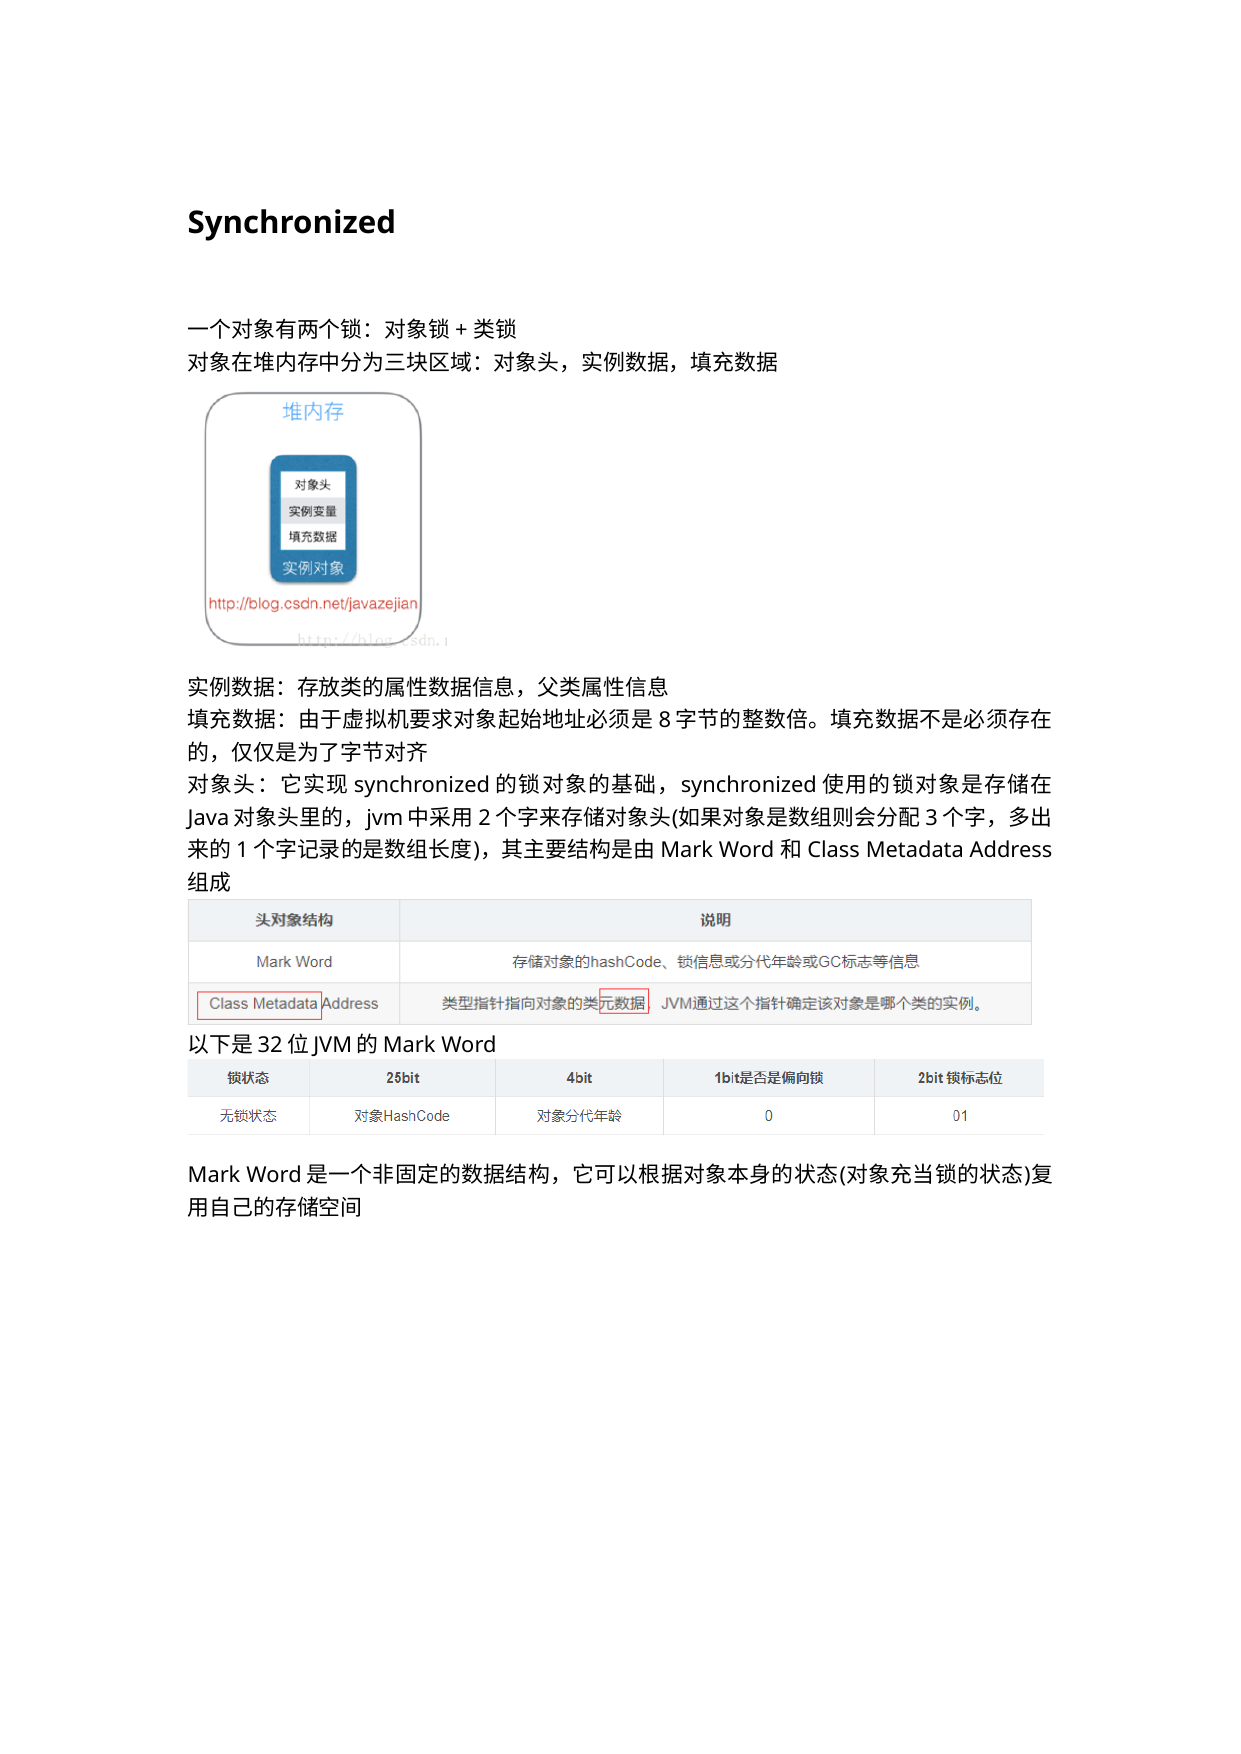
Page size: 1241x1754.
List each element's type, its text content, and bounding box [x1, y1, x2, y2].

text 对象在堆内存中分为三块区域：对象头，实例数据，填充数据 [187, 345, 1053, 377]
text 对象头：它实现synchronized的锁对象的基础，synchronized使用的锁对象是存储在Java对象头里的，jvm中采用2个字来存储对象头(如果对象是数组则会分配3个字，多出来的1个字记录的是数组长度)，其主要结构是由Mark Word 和 Class Metadata Address 组成 [187, 767, 1053, 897]
picture [187, 377, 448, 657]
text 一个对象有两个锁：对象锁 + 类锁 [187, 312, 1053, 345]
picture [187, 897, 1033, 1026]
picture [187, 1059, 1044, 1135]
text 实例数据：存放类的属性数据信息，父类属性信息 [187, 670, 1053, 702]
subtitle Synchronized [187, 189, 1053, 254]
text 填充数据：由于虚拟机要求对象起始地址必须是8字节的整数倍。填充数据不是必须存在的，仅仅是为了字节对齐 [187, 702, 1053, 767]
text 以下是32位JVM的Mark Word [187, 1027, 1053, 1060]
text Mark Word是一个非固定的数据结构，它可以根据对象本身的状态(对象充当锁的状态)复用自己的存储空间 [187, 1157, 1053, 1222]
